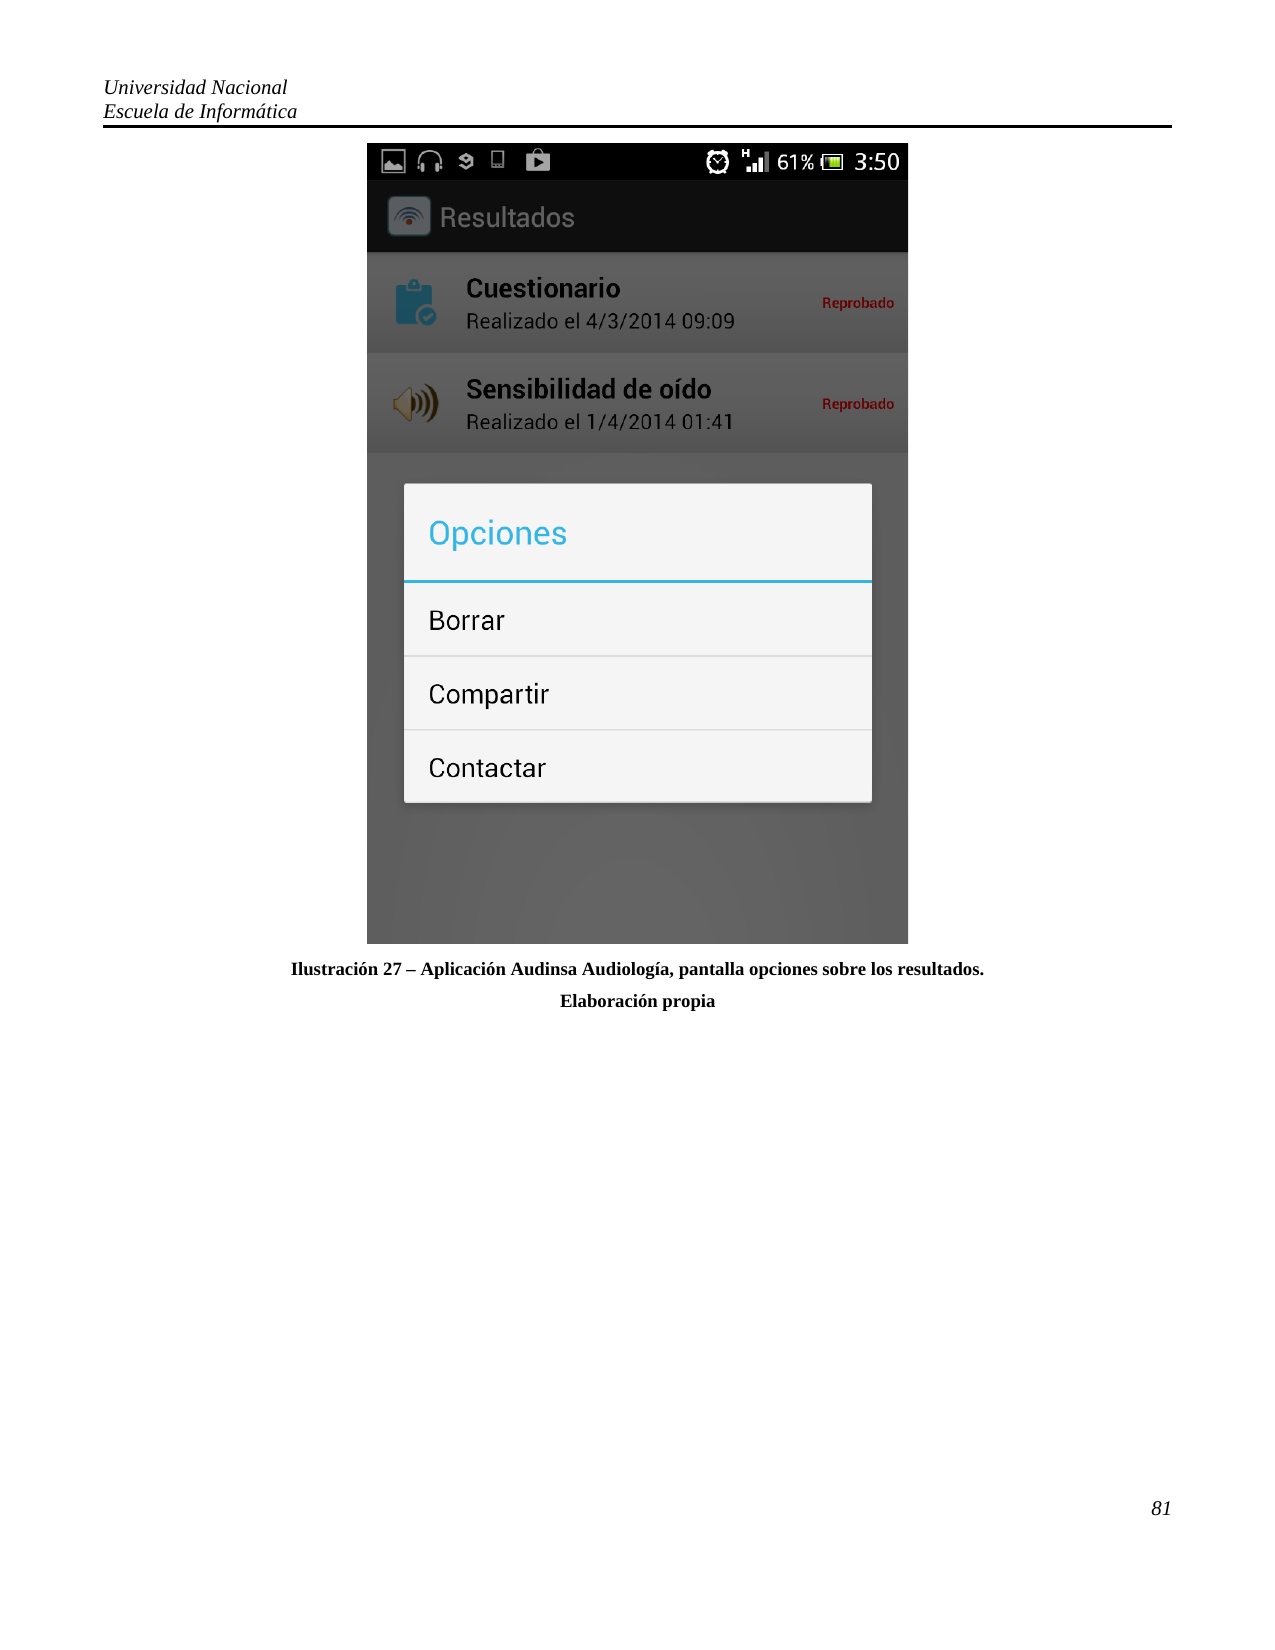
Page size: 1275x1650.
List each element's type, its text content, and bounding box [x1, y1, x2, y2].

picture [367, 143, 909, 944]
text Elaboración propia [103, 990, 1172, 1012]
